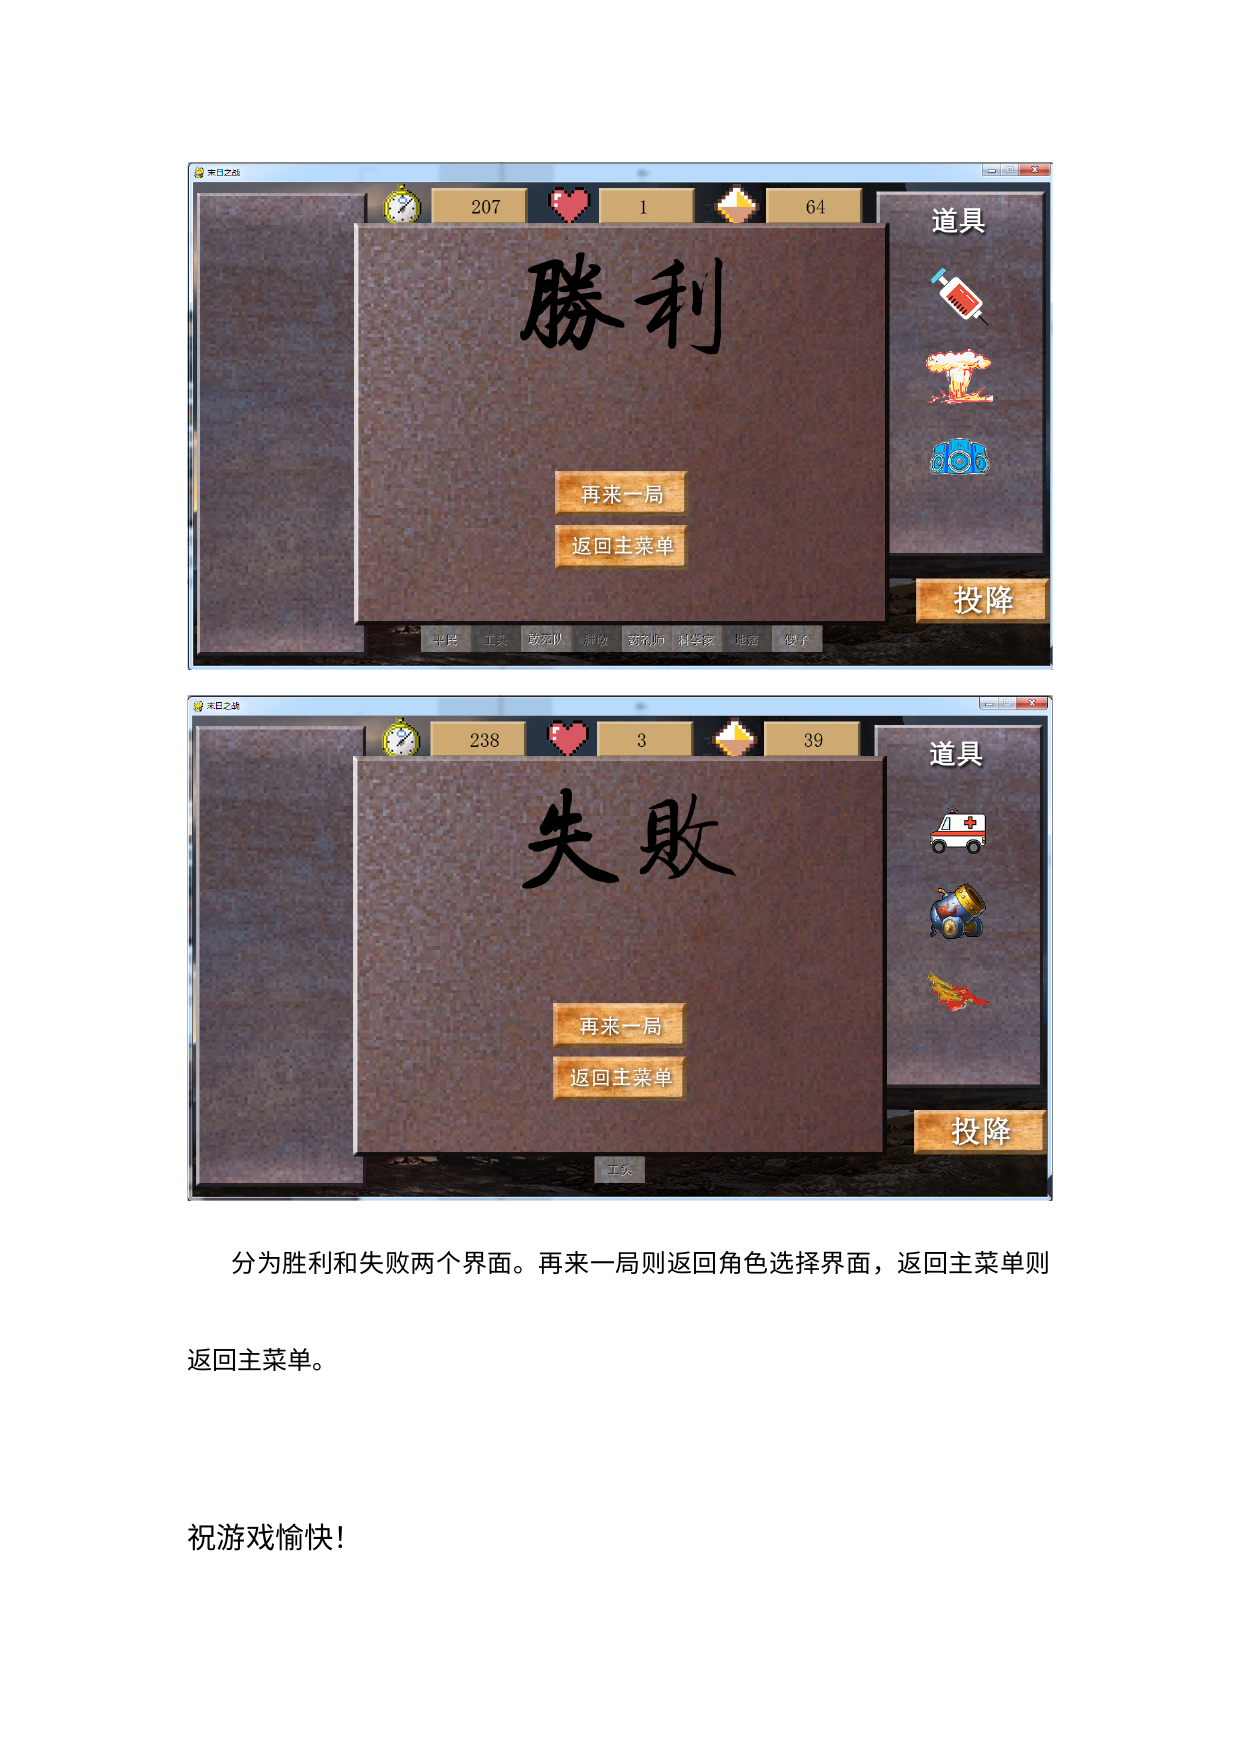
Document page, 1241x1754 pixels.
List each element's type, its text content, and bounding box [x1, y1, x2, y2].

picture [187, 695, 1053, 1201]
text 分为胜利和失败两个界面。再来一局则返回角色选择界面，返回主菜单则返回主菜单。 [187, 1229, 1053, 1391]
picture [187, 162, 1053, 670]
text 祝游戏愉快！ [187, 1503, 1053, 1568]
